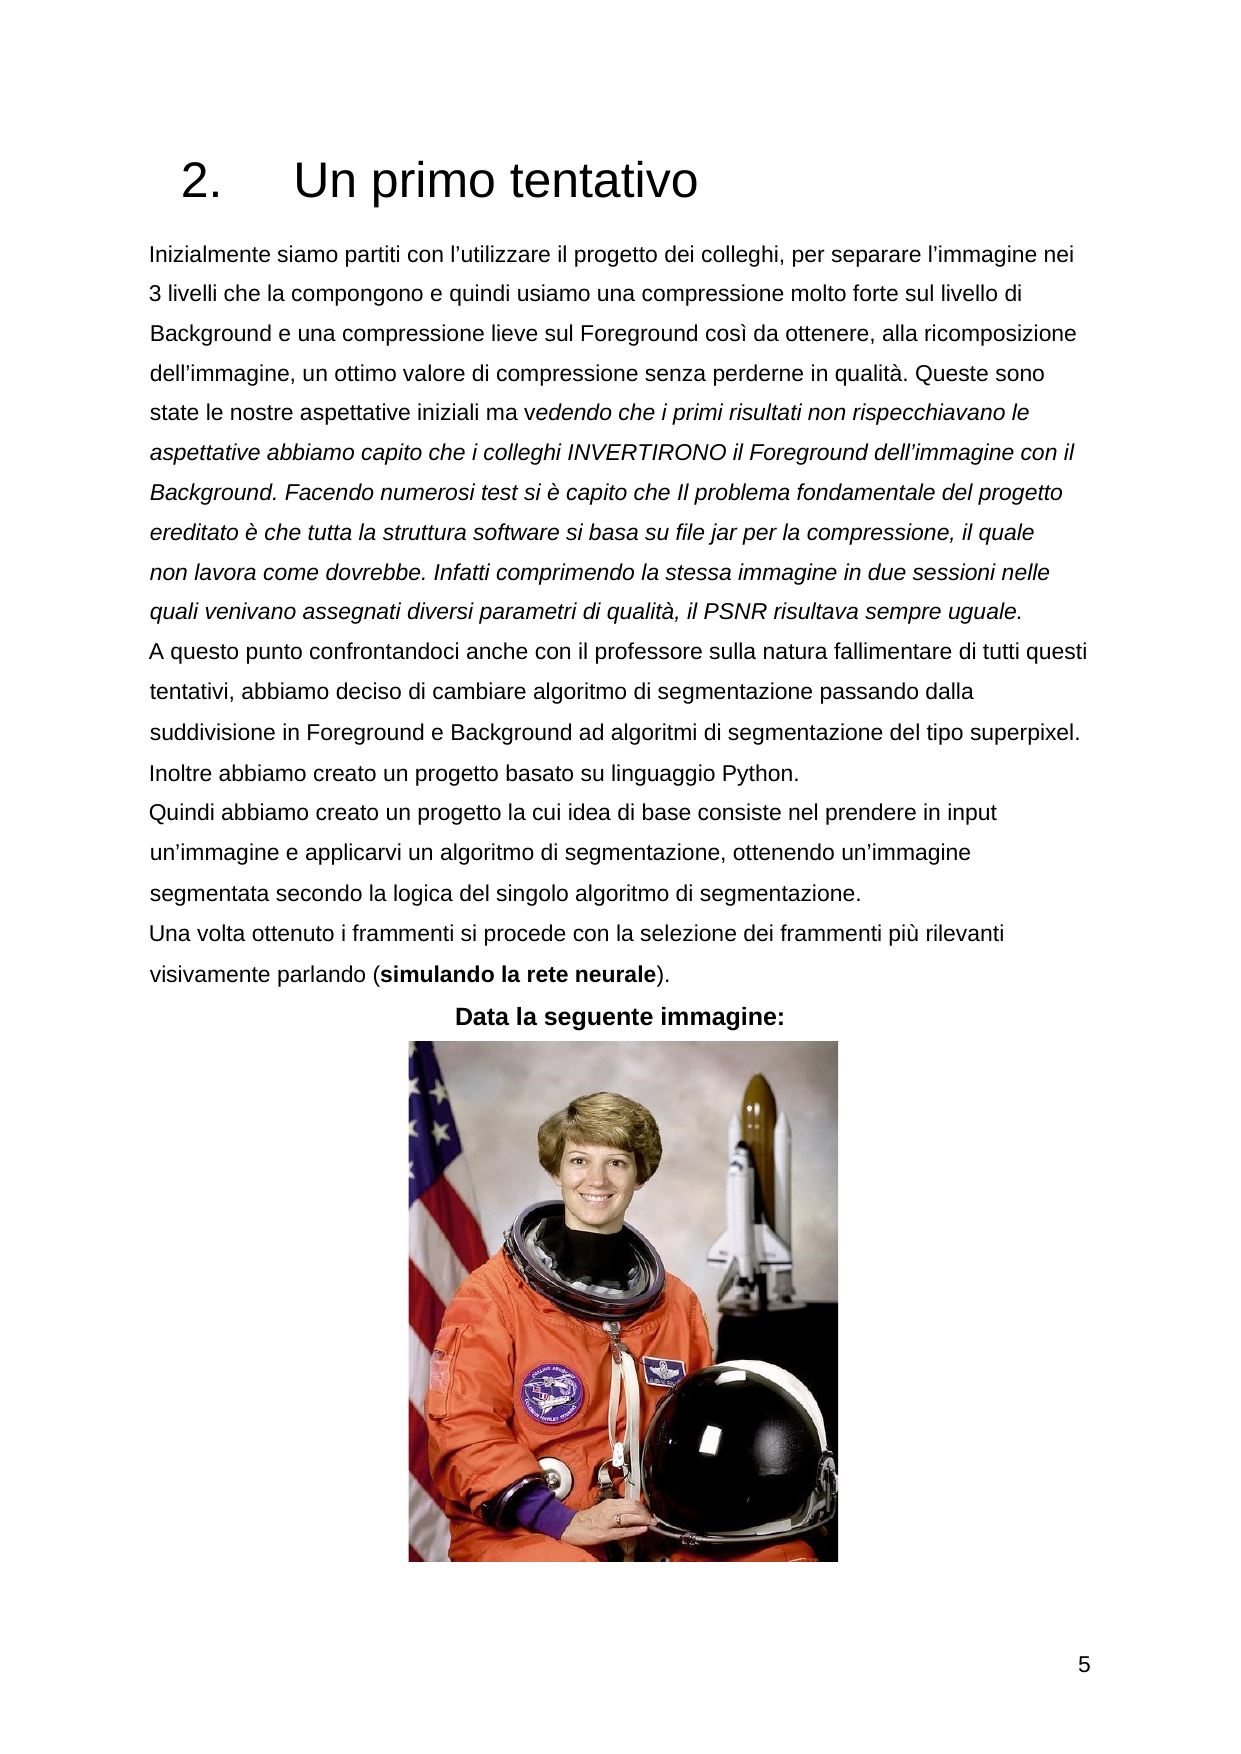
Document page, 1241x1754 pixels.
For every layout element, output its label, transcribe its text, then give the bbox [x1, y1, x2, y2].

text Quindi abbiamo creato un progetto la cui idea di base consiste nel prendere in input un’immagine e applicarvi un algoritmo di segmentazione, ottenendo un’immagine segmentata secondo la logica del singolo algoritmo di segmentazione. [148, 799, 1091, 906]
text Inizialmente siamo partiti con l’utilizzare il progetto dei colleghi, per separare l’immagine nei [148, 241, 1091, 267]
text Data la seguente immagine: [150, 1001, 1090, 1030]
picture [408, 1041, 839, 1562]
text A questo punto confrontandoci anche con il professore sulla natura fallimentare di tutti questi tentativi, abbiamo deciso di cambiare algoritmo di segmentazione passando dalla suddivisione in Foreground e Background ad algoritmi di segmentazione del tipo superpixel. [148, 638, 1091, 745]
text 3 livelli che la compongono e quindi usiamo una compressione molto forte sul livello di Background e una compressione lieve sul Foreground così da ottenere, alla ricomposizione dell’immagine, un ottimo valore di compressione senza perderne in qualità. Queste sono state le nostre aspettative iniziali ma vedendo che i primi risultati non rispecchiavano le aspettative abbiamo capito che i colleghi INVERTIRONO il Foreground dell’immagine con il Background. Facendo numerosi test si è capito che Il problema fondamentale del progetto ereditato è che tutta la struttura software si basa su file jar per la compressione, il quale non lavora come dovrebbe. Infatti comprimendo la stessa immagine in due sessioni nelle quali venivano assegnati diversi parametri di qualità, il PSNR risultava sempre uguale. [148, 280, 1077, 624]
text Inoltre abbiamo creato un progetto basato su linguaggio Python. [148, 759, 1091, 786]
text Una volta ottenuto i frammenti si procede con la selezione dei frammenti più rilevanti visivamente parlando (simulando la rete neurale). [148, 920, 1091, 987]
subtitle 2. Un primo tentativo [150, 150, 1135, 207]
